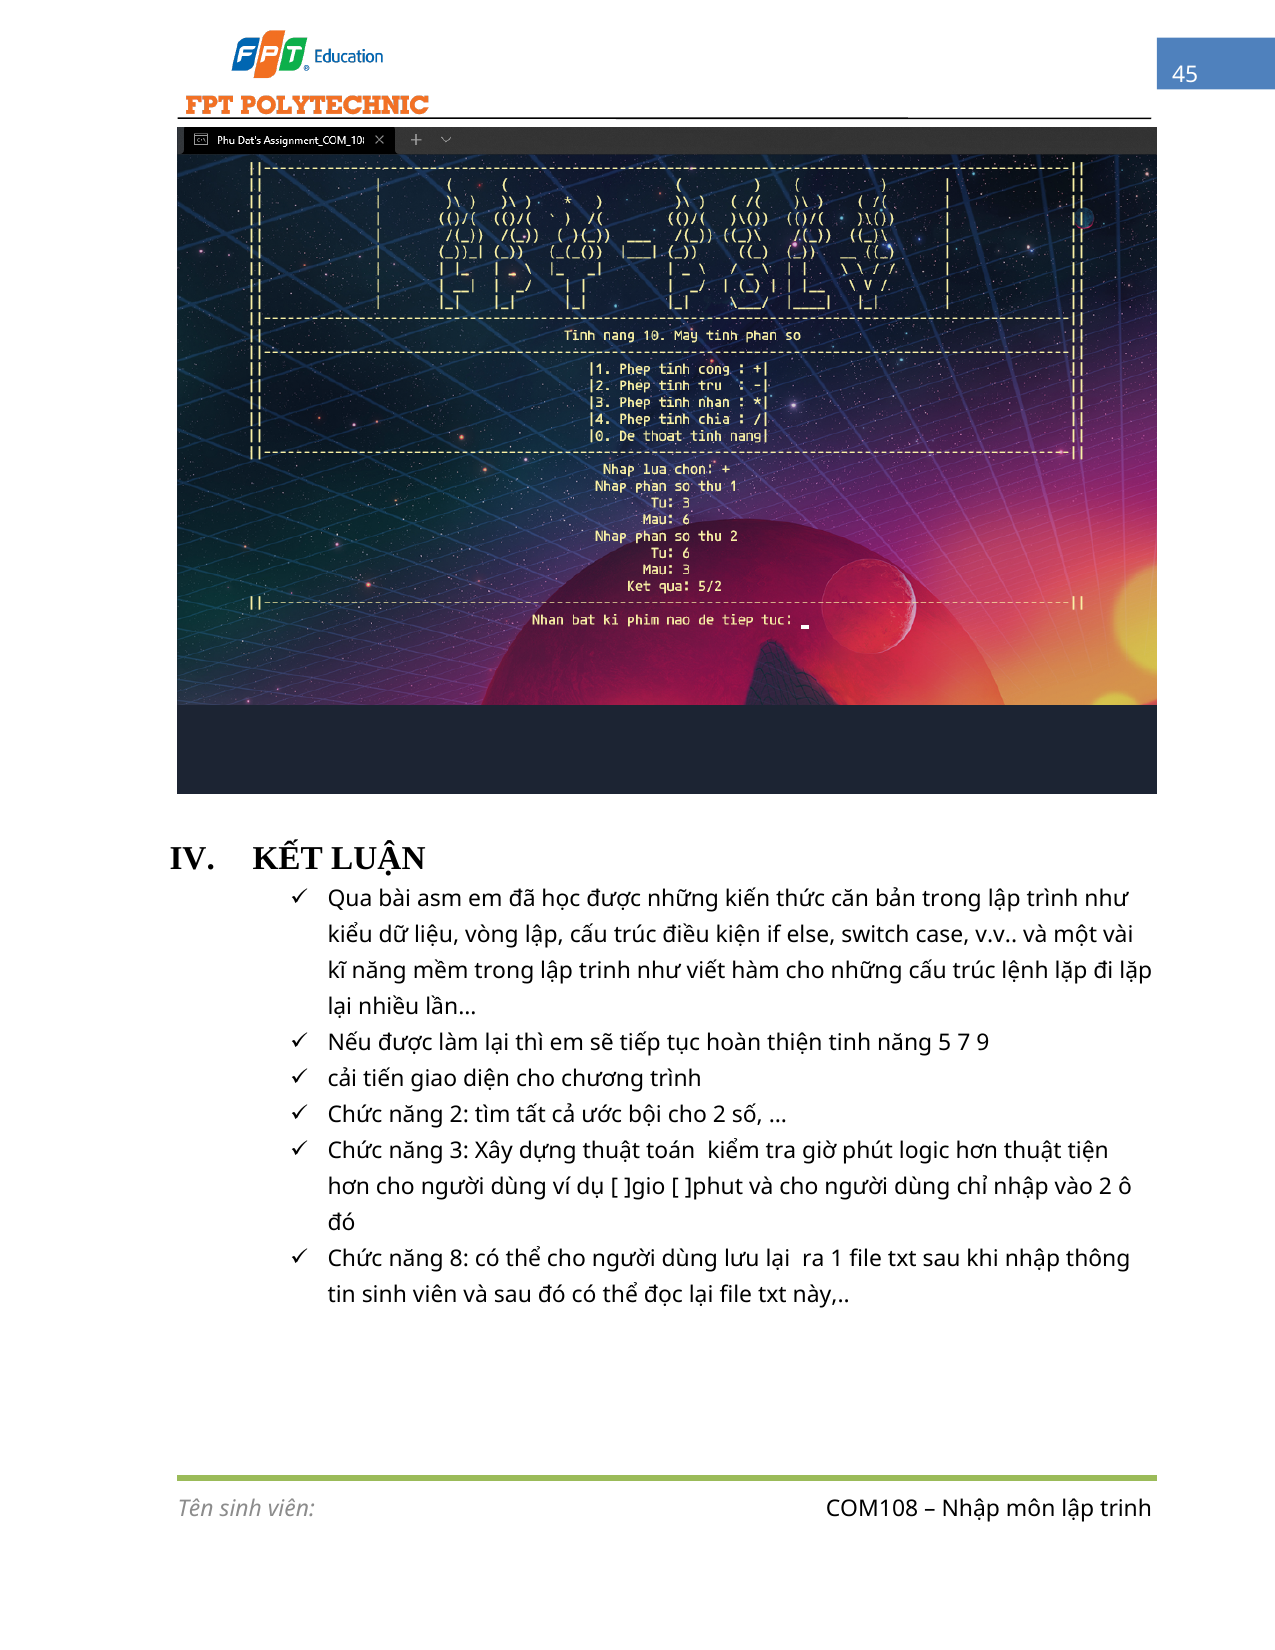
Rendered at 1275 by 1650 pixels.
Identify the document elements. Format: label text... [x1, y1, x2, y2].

list Nếu được làm lại thì em sẽ tiếp tục hoàn thiện tinh năng 5 7 9 [290, 1026, 1157, 1057]
list Chức năng 3: Xây dựng thuật toán kiểm tra giờ phút logic hơn thuật tiện hơn cho người dùng ví dụ [ ]gio [ ]phut và cho người dùng chỉ nhập vào 2 ô đó [290, 1134, 1157, 1237]
picture [177, 22, 437, 122]
picture [177, 127, 1157, 705]
list Chức năng 2: tìm tất cả ước bội cho 2 số, … [290, 1098, 1157, 1129]
list cải tiến giao diện cho chương trình [290, 1062, 1157, 1093]
list KẾT LUẬN [215, 838, 1157, 876]
list Qua bài asm em đã học được những kiến thức căn bản trong lập trình như kiểu dữ liệu, vòng lập, cấu trúc điều kiện if else, switch case, v.v.. và một vài kĩ năng mềm trong lập trinh như viết hàm cho những cấu trúc lệnh lặp đi lặp lại nhiều lần… [290, 882, 1157, 1021]
list Chức năng 8: có thể cho người dùng lưu lại ra 1 file txt sau khi nhập thông tin sinh viên và sau đó có thể đọc lại file txt này,.. [290, 1242, 1157, 1309]
